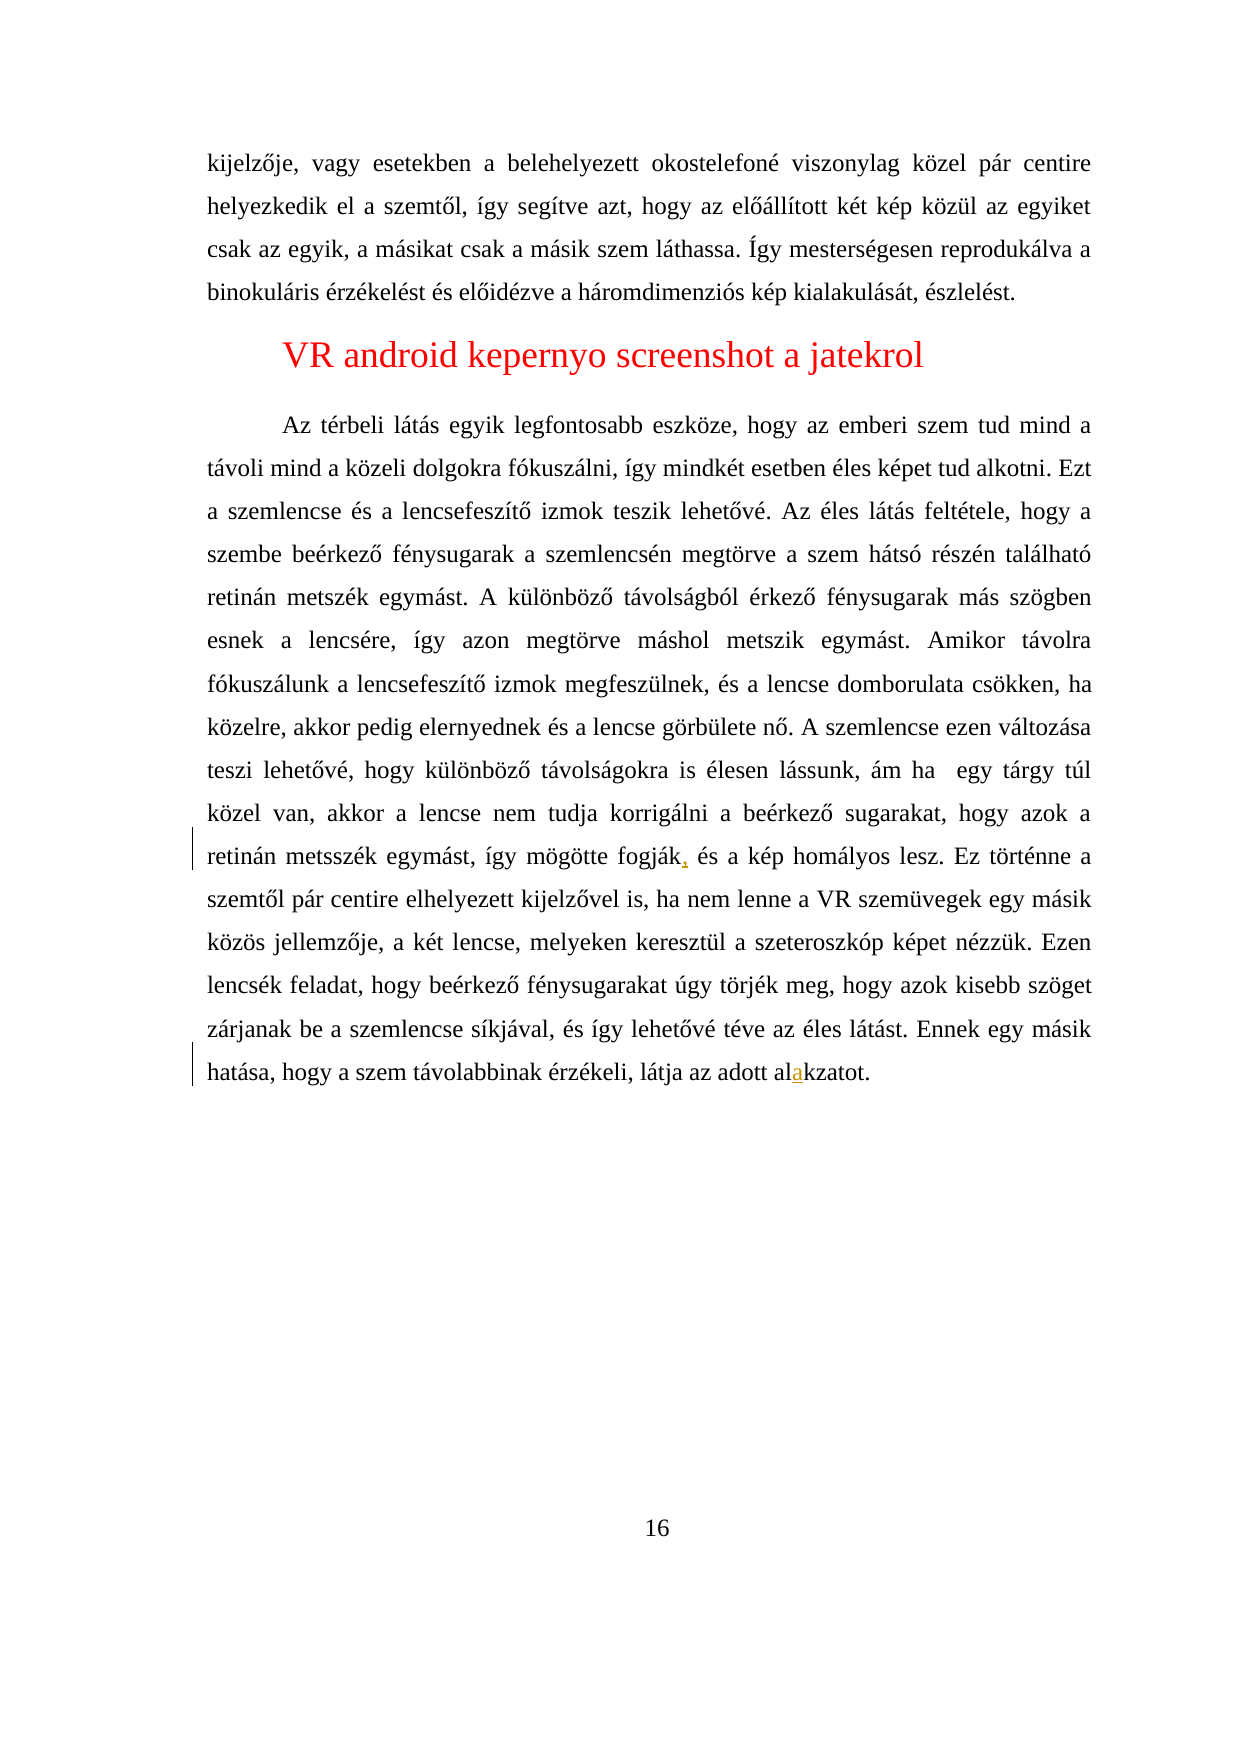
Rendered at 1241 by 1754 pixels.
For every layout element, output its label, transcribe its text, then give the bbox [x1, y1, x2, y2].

text Az térbeli látás egyik legfontosabb eszköze, hogy az emberi szem tud mind a távoli mind a közeli dolgokra fókuszálni, így mindkét esetben éles képet tud alkotni. Ezt a szemlencse és a lencsefeszítő izmok teszik lehetővé. Az éles látás feltétele, hogy a szembe beérkező fénysugarak a szemlencsén megtörve a szem hátsó részén található retinán metszék egymást. A különböző távolságból érkező fénysugarak más szögben esnek a lencsére, így azon megtörve máshol metszik egymást. Amikor távolra fókuszálunk a lencsefeszítő izmok megfeszülnek, és a lencse domborulata csökken, ha közelre, akkor pedig elernyednek és a lencse görbülete nő. A szemlencse ezen változása teszi lehetővé, hogy különböző távolságokra is élesen lássunk, ám ha egy tárgy túl közel van, akkor a lencse nem tudja korrigálni a beérkező sugarakat, hogy azok a retinán metsszék egymást, így mögötte fogják és a kép homályos lesz. Ez történne a szemtől pár centire elhelyezett kijelzővel is, ha nem lenne a VR szemüvegek egy másik közös jellemzője, a két lencse, melyeken keresztül a szeteroszkóp képet nézzük. Ezen lencsék feladat, hogy beérkező fénysugarakat úgy törjék meg, hogy azok kisebb szöget zárjanak be a szemlencse síkjával, és így lehetővé téve az éles látást. Ennek egy másik hatása, hogy a szem távolabbinak érzékeli, látja az adott alkzatot. [207, 410, 1092, 1086]
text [207, 148, 1092, 306]
text VR android kepernyo screenshot a jatekrol [207, 333, 1092, 376]
